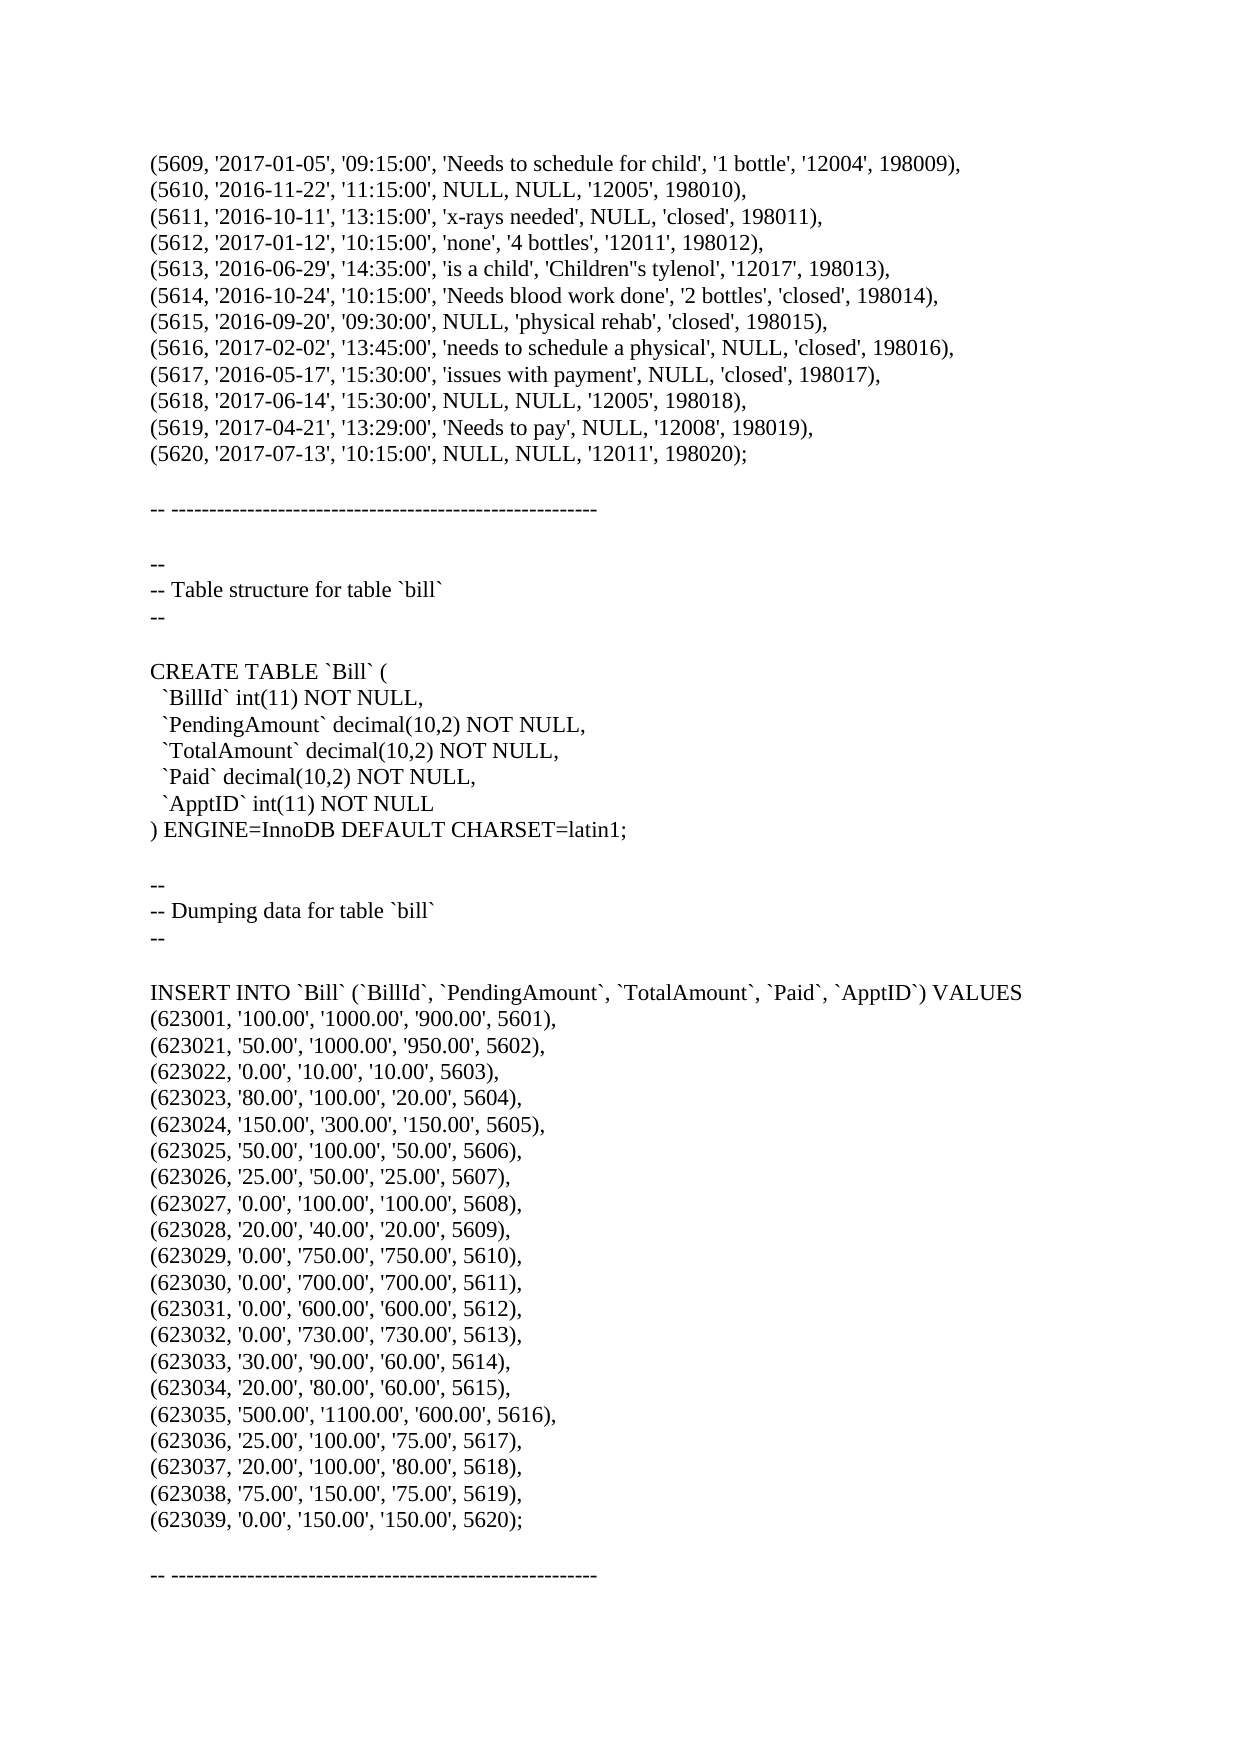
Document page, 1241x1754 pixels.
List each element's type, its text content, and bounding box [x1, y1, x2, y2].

text (5615, '2016-09-20', '09:30:00', NULL, 'physical rehab', 'closed', 198015), [150, 308, 1090, 334]
text (5617, '2016-05-17', '15:30:00', 'issues with payment', NULL, 'closed', 198017), [150, 361, 1090, 387]
text ) ENGINE=InnoDB DEFAULT CHARSET=latin1; [150, 816, 1090, 842]
text -- [150, 871, 1090, 897]
text `PendingAmount` decimal(10,2) NOT NULL, [150, 711, 1090, 737]
text (623001, '100.00', '1000.00', '900.00', 5601), [150, 1005, 1090, 1032]
text (623028, '20.00', '40.00', '20.00', 5609), [150, 1216, 1090, 1242]
text (623023, '80.00', '100.00', '20.00', 5604), [150, 1084, 1090, 1111]
text -- [150, 603, 1090, 629]
text (623031, '0.00', '600.00', '600.00', 5612), [150, 1295, 1090, 1322]
text (5619, '2017-04-21', '13:29:00', 'Needs to pay', NULL, '12008', 198019), [150, 413, 1090, 440]
text CREATE TABLE `Bill` ( [150, 658, 1090, 684]
text -- Table structure for table `bill` [150, 576, 1090, 603]
text INSERT INTO `Bill` (`BillId`, `PendingAmount`, `TotalAmount`, `Paid`, `ApptID`) VALUES [150, 979, 1090, 1005]
text -- -------------------------------------------------------- [150, 1561, 1090, 1587]
text -- -------------------------------------------------------- [150, 495, 1090, 521]
text (623030, '0.00', '700.00', '700.00', 5611), [150, 1269, 1090, 1295]
text (623022, '0.00', '10.00', '10.00', 5603), [150, 1058, 1090, 1084]
text (623021, '50.00', '1000.00', '950.00', 5602), [150, 1032, 1090, 1058]
text (623034, '20.00', '80.00', '60.00', 5615), [150, 1374, 1090, 1401]
text (623032, '0.00', '730.00', '730.00', 5613), [150, 1322, 1090, 1348]
text (5613, '2016-06-29', '14:35:00', 'is a child', 'Children''s tylenol', '12017', 198013), [150, 255, 1090, 282]
text -- Dumping data for table `bill` [150, 897, 1090, 924]
text -- [150, 550, 1090, 576]
text (5614, '2016-10-24', '10:15:00', 'Needs blood work done', '2 bottles', 'closed', 198014), [150, 282, 1090, 308]
text (5618, '2017-06-14', '15:30:00', NULL, NULL, '12005', 198018), [150, 387, 1090, 413]
text -- [150, 924, 1090, 950]
text (623026, '25.00', '50.00', '25.00', 5607), [150, 1163, 1090, 1190]
text (5610, '2016-11-22', '11:15:00', NULL, NULL, '12005', 198010), [150, 176, 1090, 203]
text `ApptID` int(11) NOT NULL [150, 790, 1090, 816]
text (623037, '20.00', '100.00', '80.00', 5618), [150, 1453, 1090, 1480]
text (623036, '25.00', '100.00', '75.00', 5617), [150, 1427, 1090, 1453]
text (5616, '2017-02-02', '13:45:00', 'needs to schedule a physical', NULL, 'closed', 198016), [150, 334, 1090, 361]
text (623035, '500.00', '1100.00', '600.00', 5616), [150, 1401, 1090, 1427]
text `Paid` decimal(10,2) NOT NULL, [150, 763, 1090, 790]
text (5609, '2017-01-05', '09:15:00', 'Needs to schedule for child', '1 bottle', '12004', 198009), [150, 150, 1090, 176]
text (5612, '2017-01-12', '10:15:00', 'none', '4 bottles', '12011', 198012), [150, 229, 1090, 255]
text `TotalAmount` decimal(10,2) NOT NULL, [150, 737, 1090, 763]
text (623039, '0.00', '150.00', '150.00', 5620); [150, 1506, 1090, 1532]
text (623033, '30.00', '90.00', '60.00', 5614), [150, 1348, 1090, 1374]
text (623027, '0.00', '100.00', '100.00', 5608), [150, 1190, 1090, 1216]
text (5611, '2016-10-11', '13:15:00', 'x-rays needed', NULL, 'closed', 198011), [150, 203, 1090, 229]
text `BillId` int(11) NOT NULL, [150, 684, 1090, 711]
text (623029, '0.00', '750.00', '750.00', 5610), [150, 1242, 1090, 1269]
text (5620, '2017-07-13', '10:15:00', NULL, NULL, '12011', 198020); [150, 440, 1090, 466]
text (623024, '150.00', '300.00', '150.00', 5605), [150, 1111, 1090, 1137]
text (623025, '50.00', '100.00', '50.00', 5606), [150, 1137, 1090, 1163]
text (623038, '75.00', '150.00', '75.00', 5619), [150, 1480, 1090, 1506]
